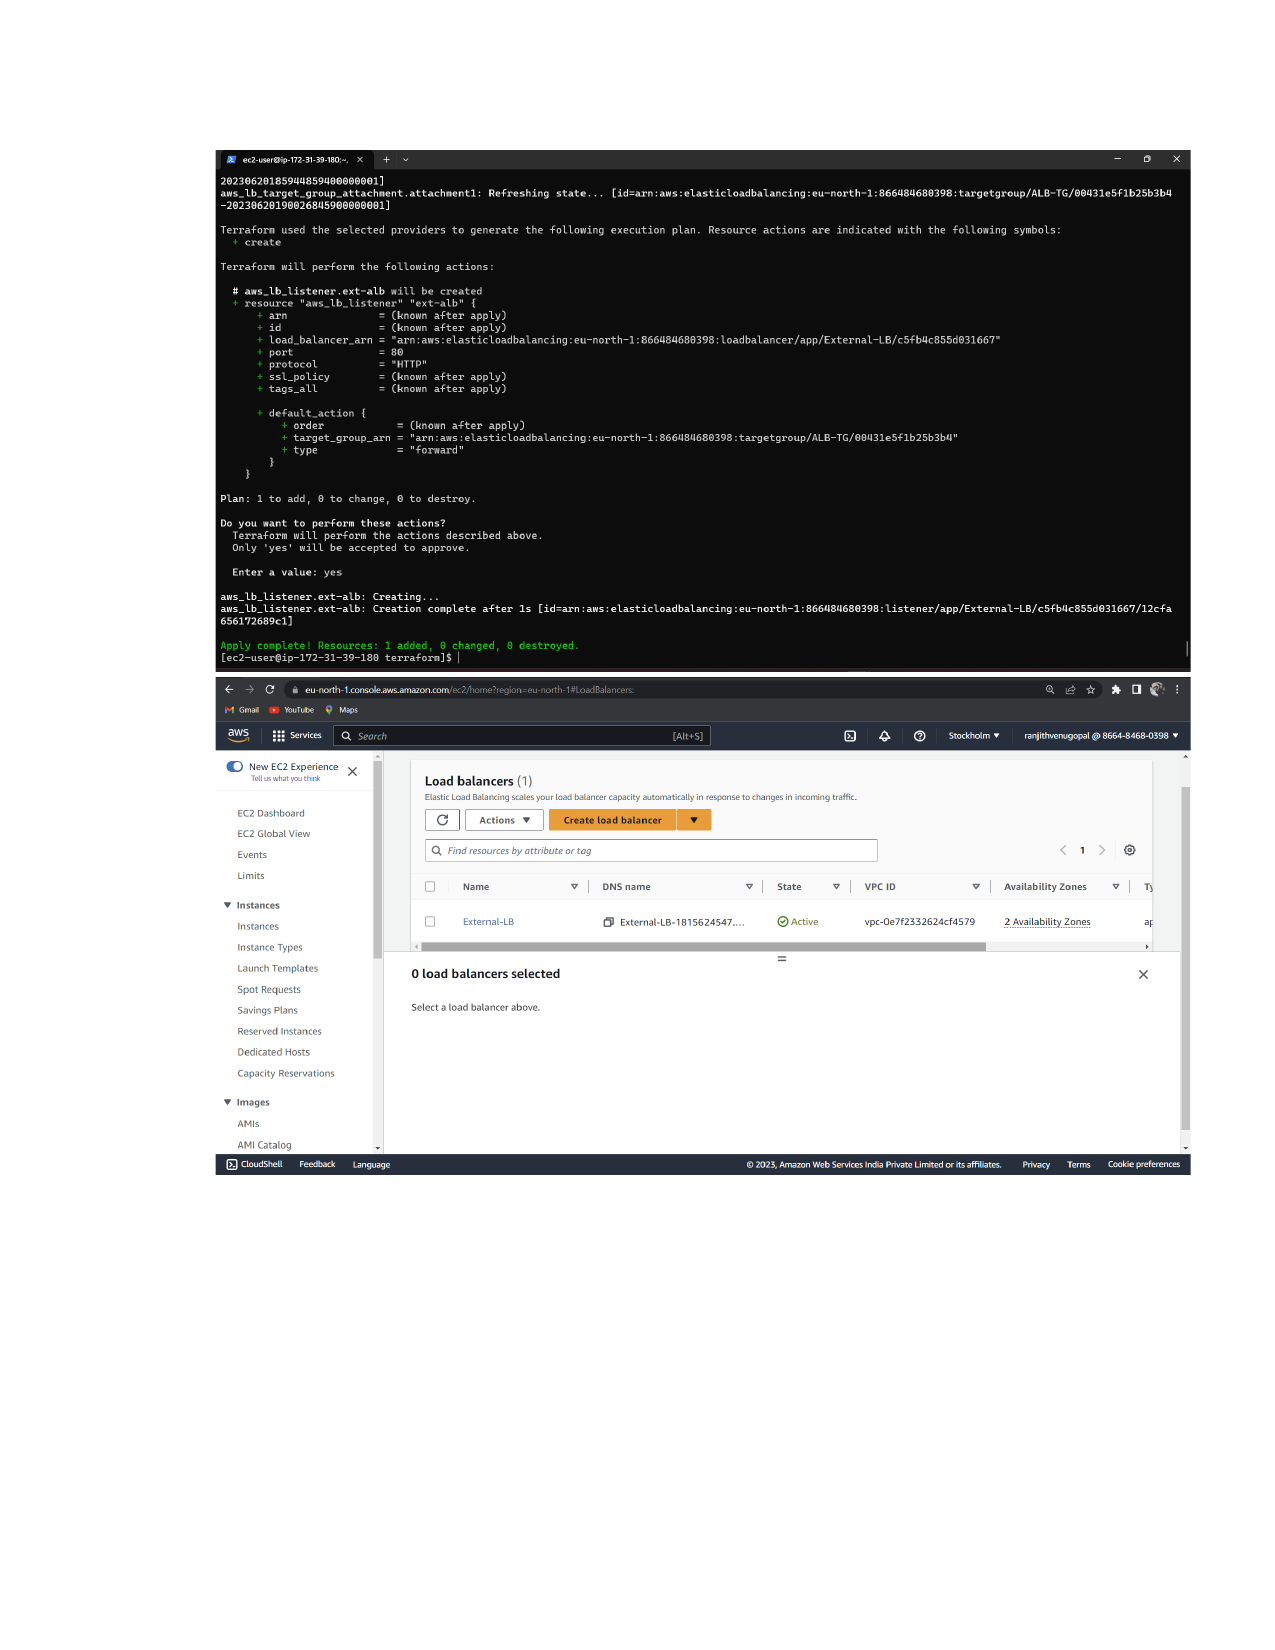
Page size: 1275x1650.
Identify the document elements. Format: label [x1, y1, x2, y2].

picture [215, 150, 1191, 672]
picture [215, 677, 1191, 1175]
